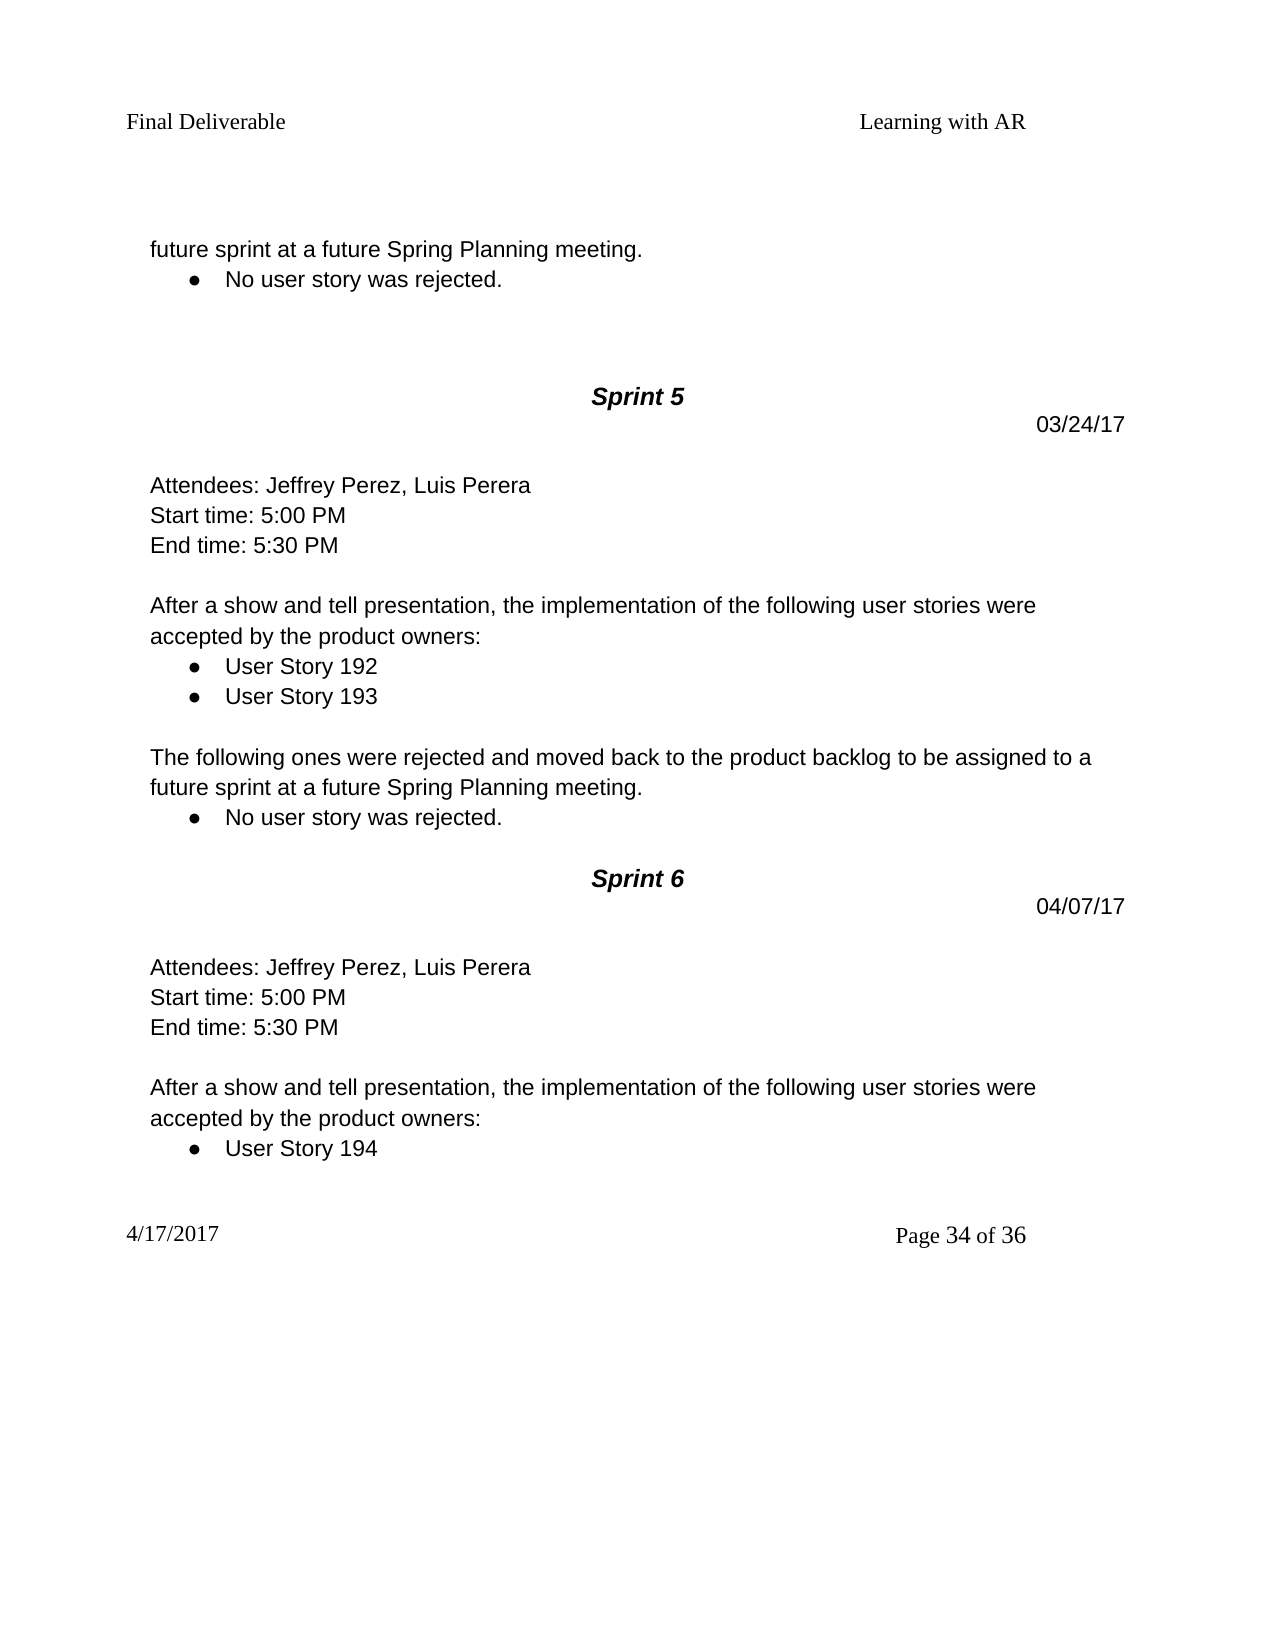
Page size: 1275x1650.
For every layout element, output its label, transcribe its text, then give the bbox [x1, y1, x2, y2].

text End time: 5:30 PM [150, 532, 1125, 558]
text Sprint 5 [150, 382, 1125, 411]
list No user story was rejected. [187, 804, 1125, 830]
text Attendees: Jeffrey Perez, Luis Perera [150, 472, 1125, 498]
list User Story 193 [187, 683, 1125, 709]
text The following ones were rejected and moved back to the product backlog to be assigned to a future sprint at a future Spring Planning meeting. [150, 743, 1125, 800]
list User Story 194 [187, 1135, 1125, 1161]
text After a show and tell presentation, the implementation of the following user stories were accepted by the product owners: [150, 592, 1125, 649]
text Sprint 6 [150, 864, 1125, 893]
list User Story 192 [187, 653, 1125, 679]
list No user story was rejected. [187, 266, 1125, 292]
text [150, 236, 1125, 262]
text Attendees: Jeffrey Perez, Luis Perera [150, 953, 1125, 980]
text 04/07/17 [150, 893, 1125, 919]
text End time: 5:30 PM [150, 1014, 1125, 1040]
text After a show and tell presentation, the implementation of the following user stories were accepted by the product owners: [150, 1074, 1125, 1131]
text Start time: 5:00 PM [150, 502, 1125, 528]
text 03/24/17 [150, 411, 1125, 437]
text Start time: 5:00 PM [150, 984, 1125, 1010]
